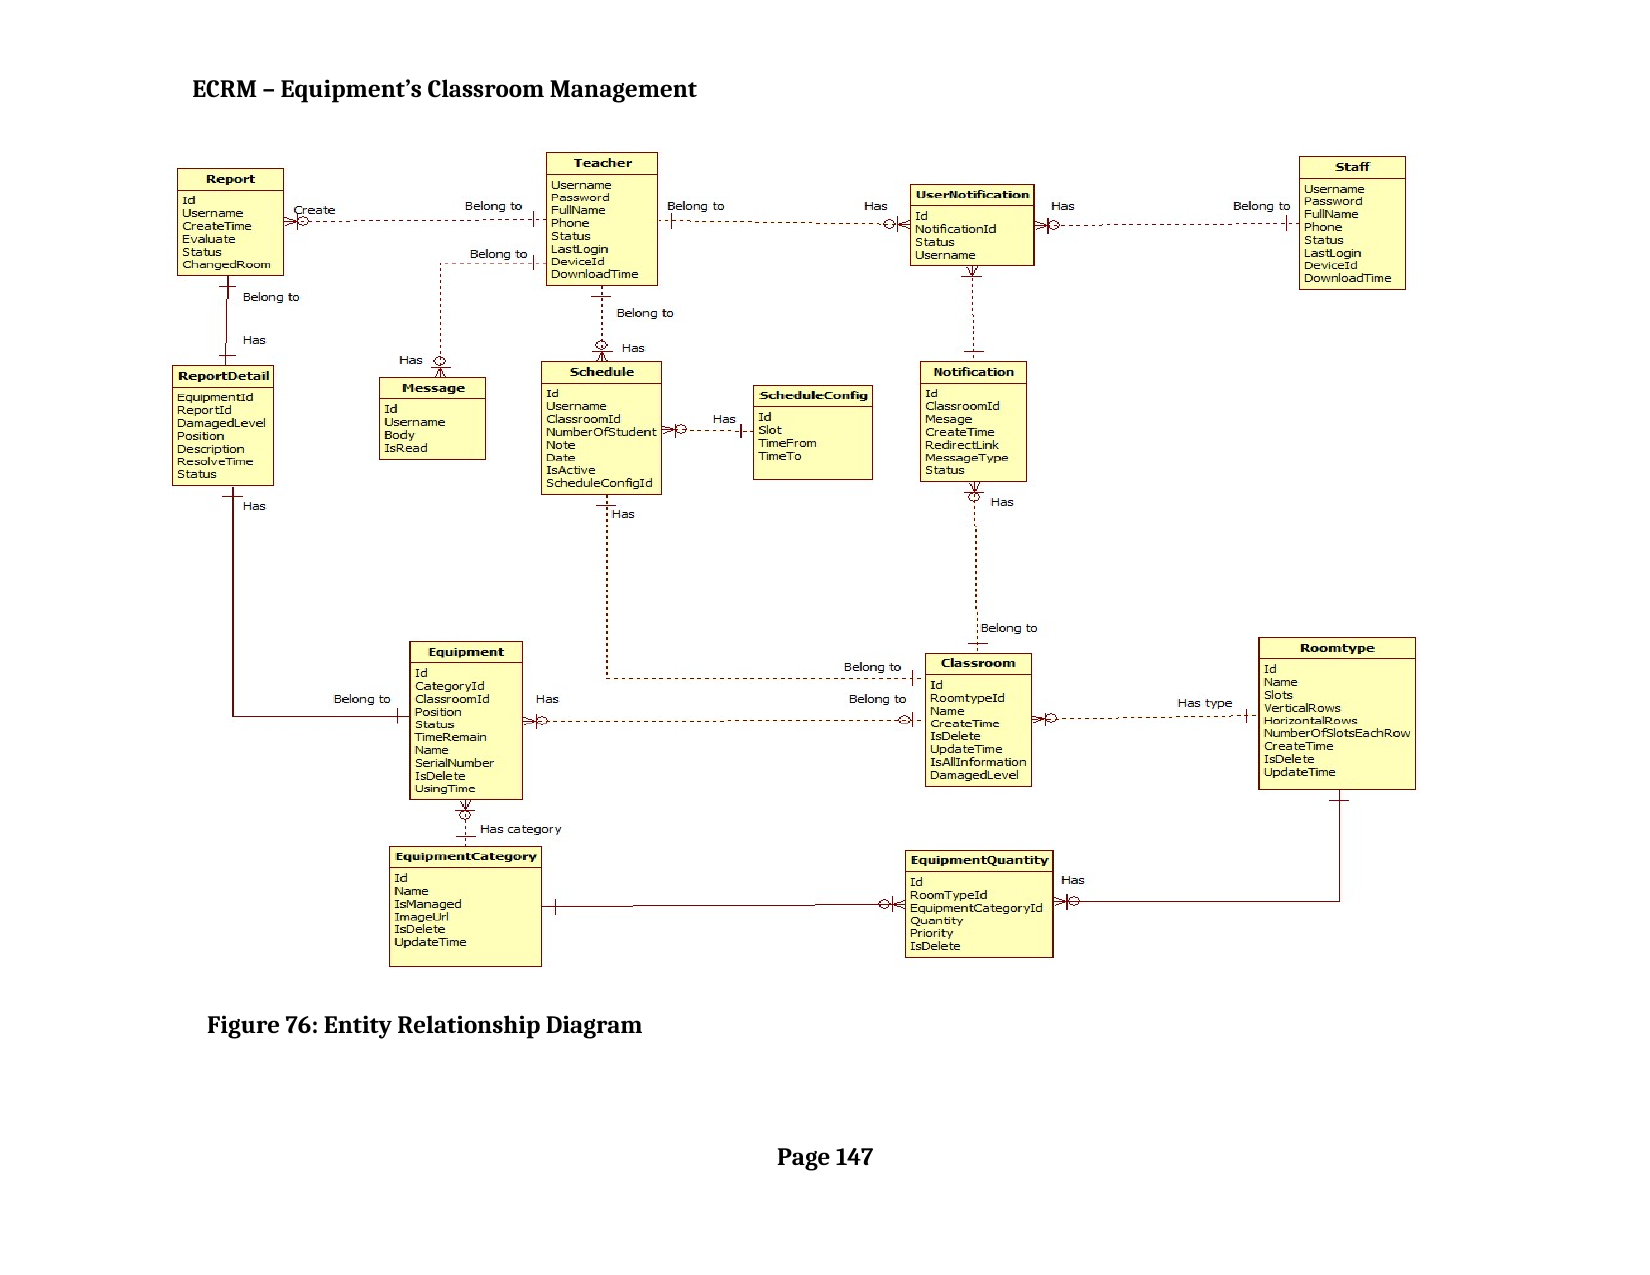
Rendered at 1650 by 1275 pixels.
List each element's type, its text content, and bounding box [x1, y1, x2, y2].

picture [147, 132, 1442, 986]
text Figure 78: Entity Relationship Diagram [207, 1011, 1502, 1039]
